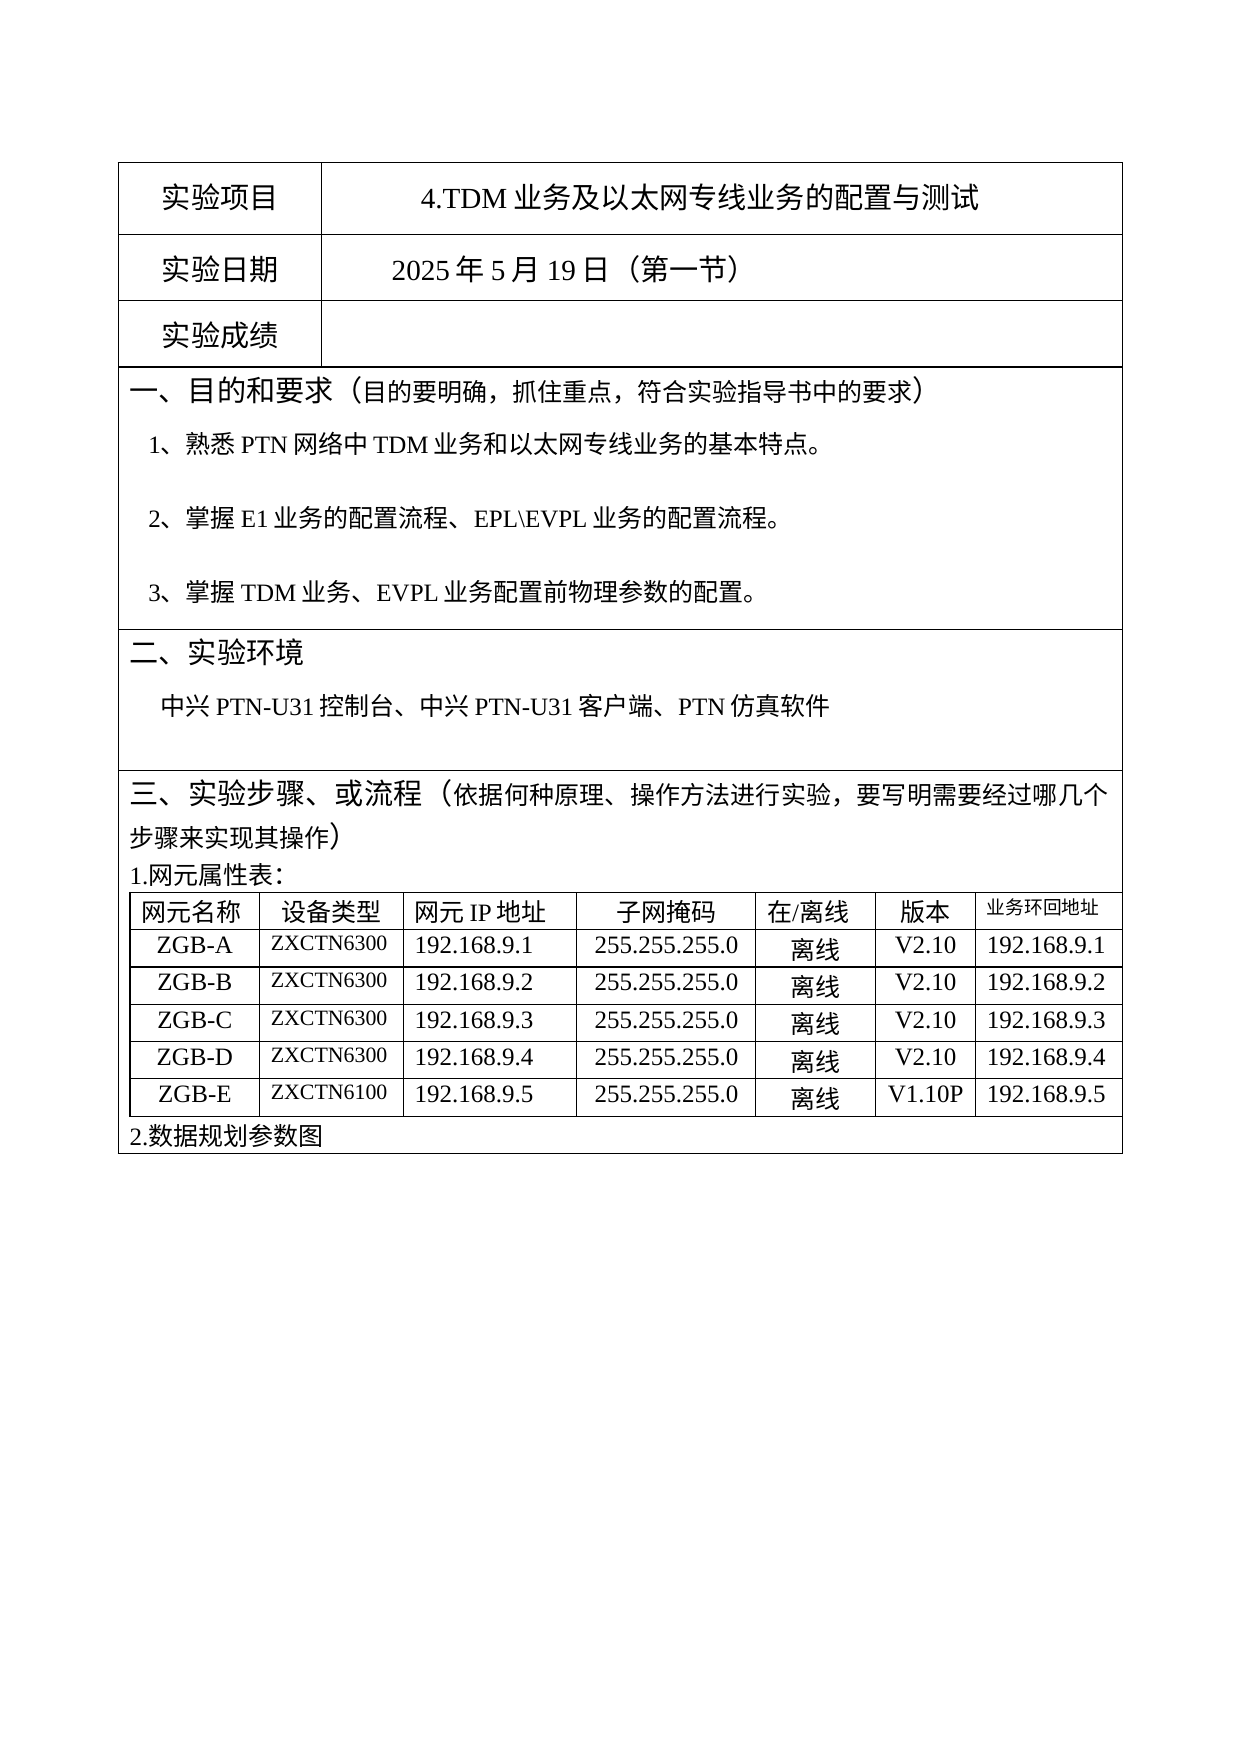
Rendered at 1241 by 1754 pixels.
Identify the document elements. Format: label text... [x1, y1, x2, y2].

table_cell 二、实验环境 中兴PTN-U31控制台、中兴PTN-U31客户端、PTN仿真软件 [119, 630, 1122, 770]
table_cell 实验日期 [119, 235, 321, 300]
table_header 4.TDM业务及以太网专线业务的配置与测试 [322, 163, 1122, 234]
table_cell 2025年5月 19日（第一节） [322, 235, 1122, 300]
table_cell 三、实验步骤、或流程（依据何种原理、操作方法进行实验，要写明需要经过哪几个步骤来实现其操作） 1.网元属性表： 2.数据规划参数图 3.实验步骤 （1）通过业务界面，建立ZWT-E与ZWT-D之间的隧道和伪线，再通过业务界面去新建TDM业务 进入到TDM页面后选择ZWT-E为开头ZWT-D为结尾建立业务 建立好业务后退出业务模式，对ZWT-E和ZWT-D进行端口帧同步 新建TDM业务: 新建TDM业务-端口选择: 网元管理E-PDH成帧配置: 网元管理B-PDH成帧配置: 新建以太网专线业务: 新建以太网专线业务-EVPL-无保护: 新建以太网专线业务-EVPL-无保护-节点参数配置B: 新建以太网专线业务-EVPL-1比1保护: 新建以太网专线业务-EVPL-1比1保护-节点参数配置B： 新建以太网专网业务： 新建以太网专网业务-EPLAN： 新建以太网专网业务-EVPLAN-节点参数配置： 业务显示: [119, 771, 1122, 1153]
table_header 实验项目 [119, 163, 321, 234]
table_cell 实验成绩 [119, 301, 321, 366]
table_cell [322, 301, 1122, 366]
table_cell 一、目的和要求（目的要明确，抓住重点，符合实验指导书中的要求） 1、熟悉PTN网络中TDM业务和以太网专线业务的基本特点。 2、掌握E1业务的配置流程、EPL\EVPL业务的配置流程。 3、掌握TDM业务、EVPL业务配置前物理参数的配置。 [119, 368, 1122, 629]
